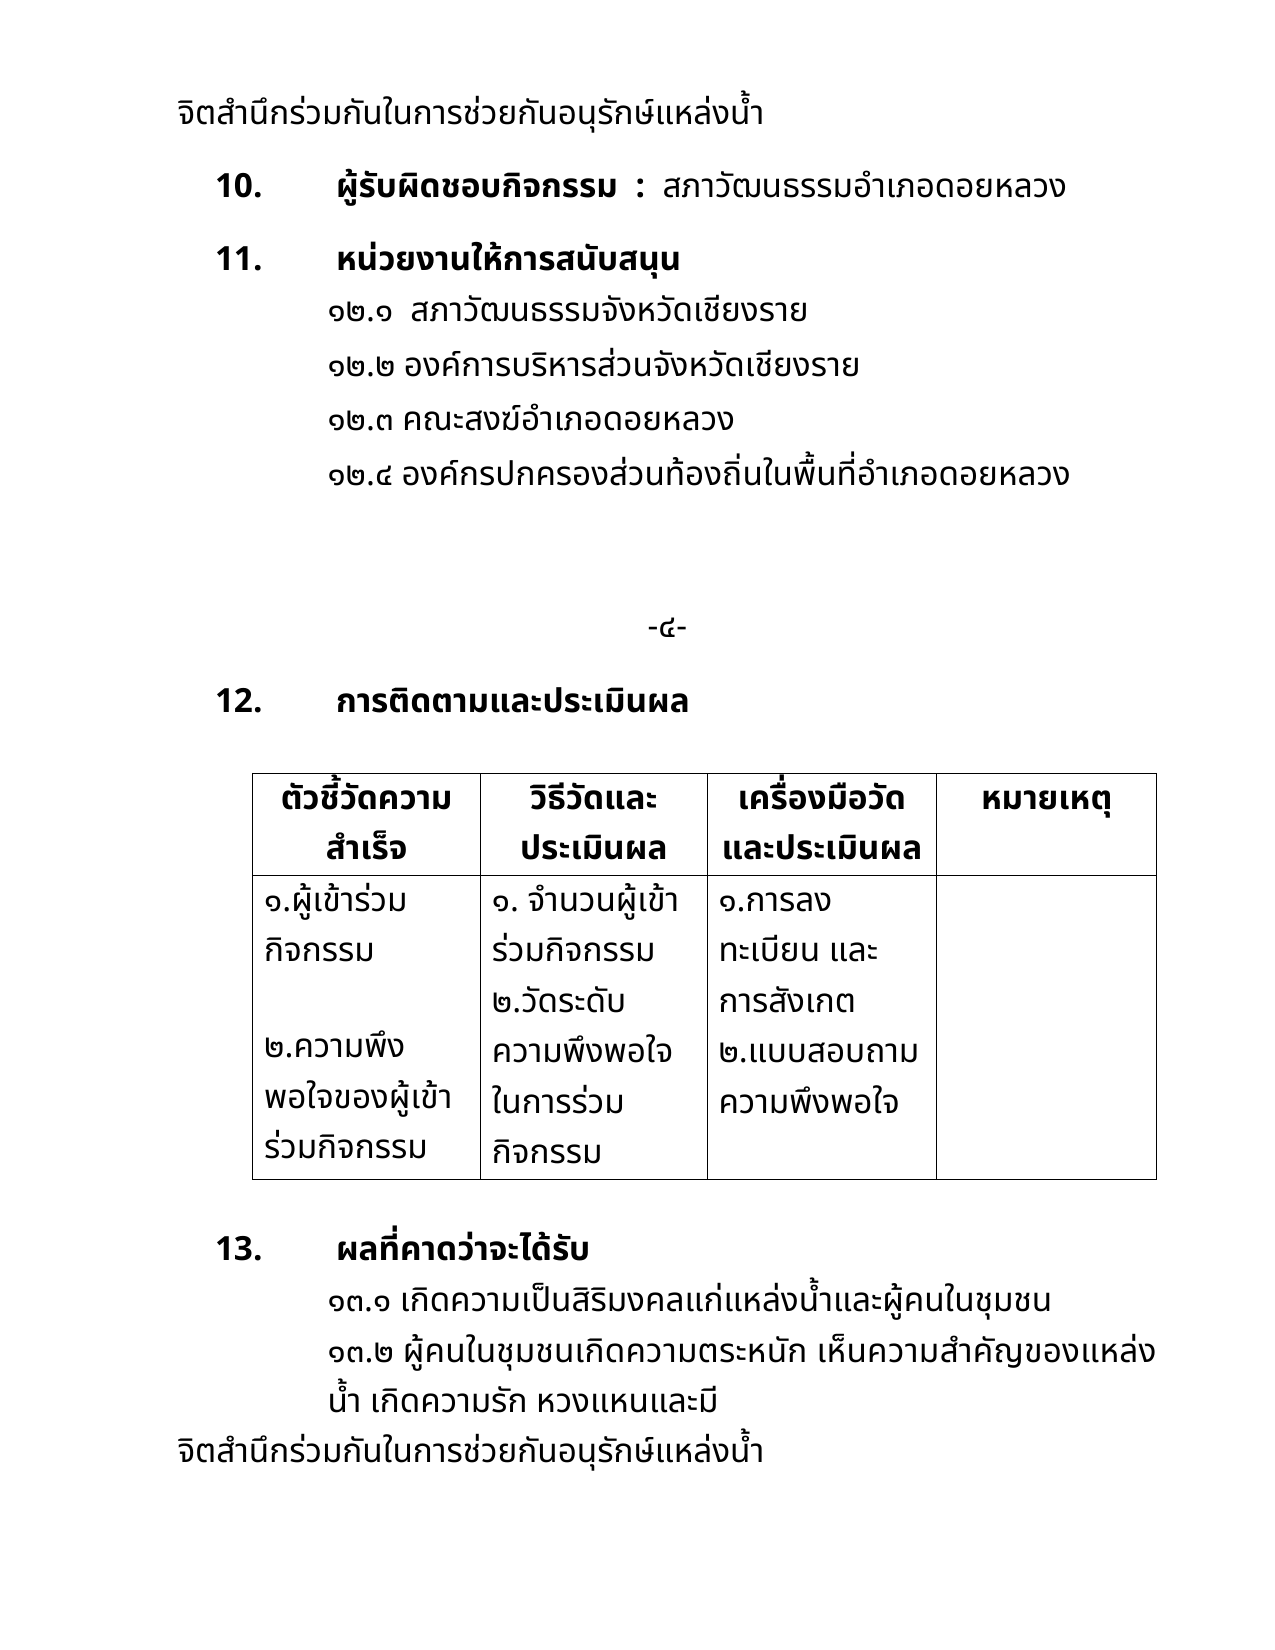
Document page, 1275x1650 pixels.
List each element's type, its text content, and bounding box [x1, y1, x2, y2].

list -๔- [177, 602, 1157, 653]
table_cell ๑.ผู้เข้าร่วมกิจกรรม ๒.ความพึงพอใจของผู้เข้าร่วมกิจกรรม [253, 876, 480, 1179]
list ๑๒.๑ สภาวัฒนธรรมจังหวัดเชียงราย [327, 286, 1157, 336]
list ผู้รับผิดชอบกิจกรรม : สภาวัฒนธรรมอำเภอดอยหลวง [215, 162, 1157, 212]
table_header หมายเหตุ [937, 774, 1156, 875]
list ๑๒.๓ คณะสงฆ์อำเภอดอยหลวง [327, 395, 1157, 446]
list ๑๒.๔ องค์กรปกครองส่วนท้องถิ่นในพื้นที่อำเภอดอยหลวง [327, 449, 1157, 500]
table_header วิธีวัดและประเมินผล [481, 774, 707, 875]
list ๑๒.๒ องค์การบริหารส่วนจังหวัดเชียงราย [327, 340, 1157, 391]
table_cell [937, 876, 1156, 1179]
text จิตสำนึกร่วมกันในการช่วยกันอนุรักษ์แหล่งน้ำ [177, 89, 1157, 139]
list ๑๓.๒ ผู้คนในชุมชนเกิดความตระหนัก เห็นความสำคัญของแหล่งน้ำ เกิดความรัก หวงแหนและมี [327, 1326, 1157, 1427]
list ผลที่คาดว่าจะได้รับ [215, 1225, 1157, 1276]
list หน่วยงานให้การสนับสนุน [215, 235, 1157, 286]
list การติดตามและประเมินผล [215, 677, 1157, 728]
table_header เครื่องมือวัดและประเมินผล [708, 774, 936, 875]
table_cell ๑. จำนวนผู้เข้าร่วมกิจกรรม ๒.วัดระดับความพึงพอใจในการร่วมกิจกรรม [481, 876, 707, 1179]
table_cell ๑.การลงทะเบียน และการสังเกต ๒.แบบสอบถามความพึงพอใจ [708, 876, 936, 1179]
text จิตสำนึกร่วมกันในการช่วยกันอนุรักษ์แหล่งน้ำ [177, 1427, 1157, 1478]
list ๑๓.๑ เกิดความเป็นสิริมงคลแก่แหล่งน้ำและผู้คนในชุมชน [327, 1276, 1157, 1326]
table_header ตัวชี้วัดความสำเร็จ [253, 774, 480, 875]
